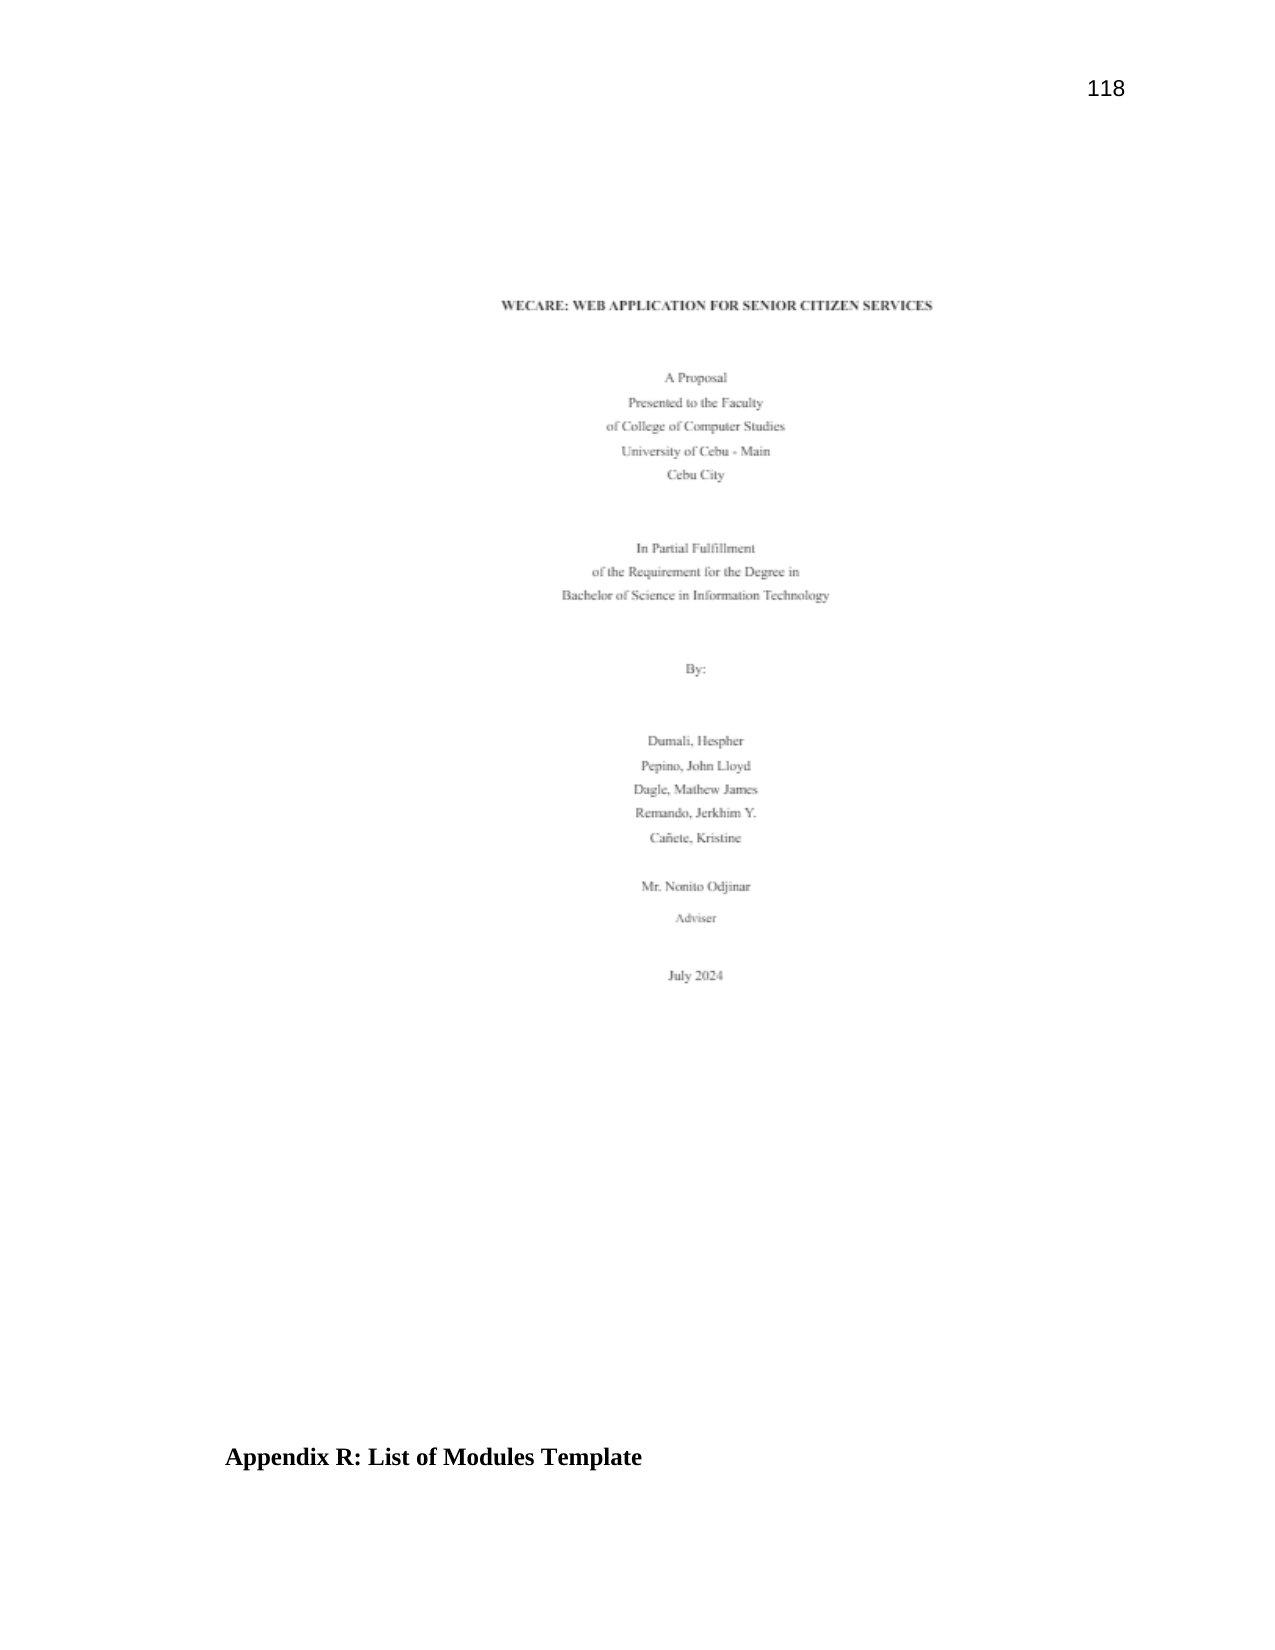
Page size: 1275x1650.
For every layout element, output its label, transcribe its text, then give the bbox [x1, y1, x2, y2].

picture [317, 216, 1033, 1137]
subtitle Appendix R: List of Modules Template [225, 1442, 1125, 1471]
